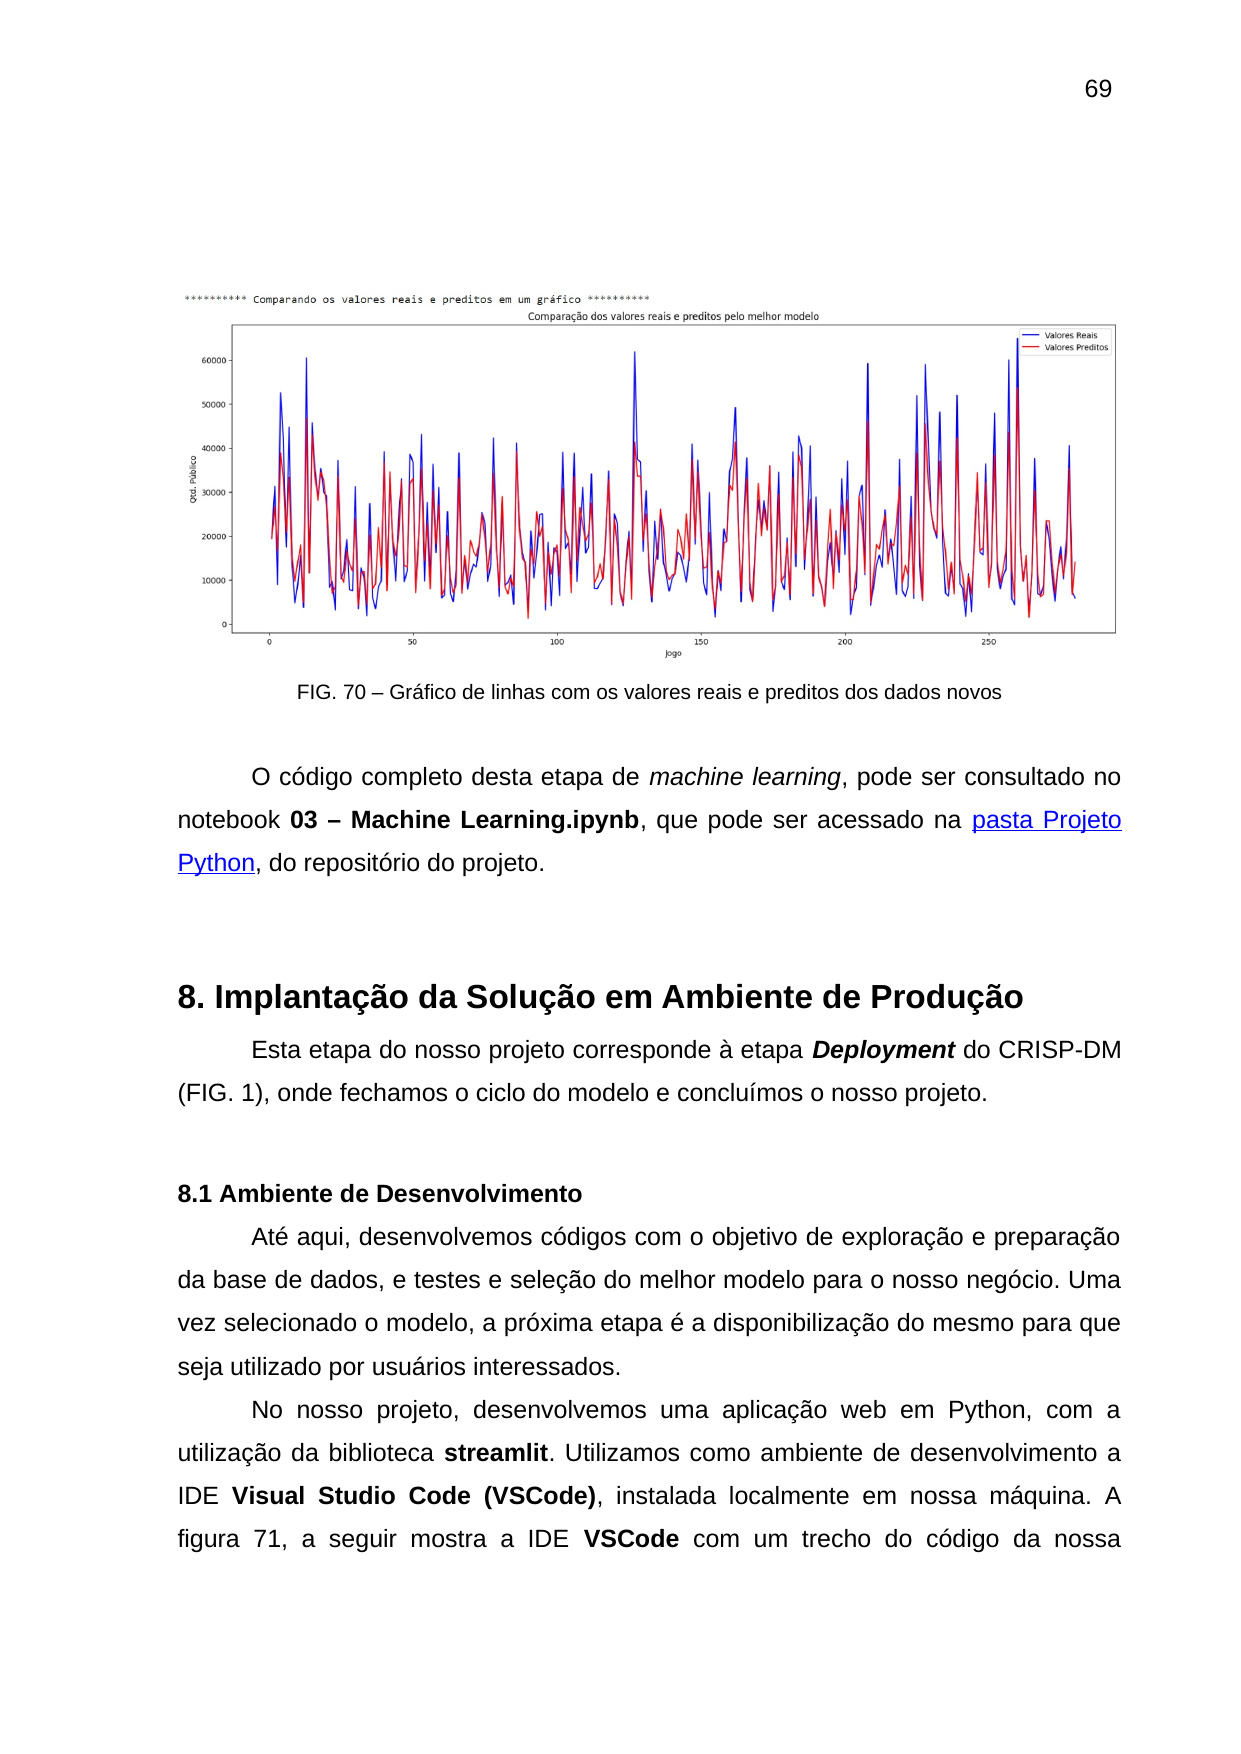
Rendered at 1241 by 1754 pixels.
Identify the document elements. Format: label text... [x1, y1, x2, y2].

subtitle 8. Implantação da Solução em Ambiente de Produção [177, 978, 1122, 1016]
picture [177, 289, 1120, 662]
subtitle 8.1 Ambiente de Desenvolvimento [177, 1179, 1122, 1208]
text FIG. 70 – Gráfico de linhas com os valores reais e preditos dos dados novos [177, 676, 1122, 704]
text O código completo desta etapa de machine learning, pode ser consultado no notebook 03 – Machine Learning.ipynb, que pode ser acessado na pasta Projeto Python, do repositório do projeto. [177, 762, 1122, 877]
text Esta etapa do nosso projeto corresponde à etapa Deployment do CRISP-DM (FIG. 1), onde fechamos o ciclo do modelo e concluímos o nosso projeto. [177, 1035, 1122, 1107]
text Até aqui, desenvolvemos códigos com o objetivo de exploração e preparação da base de dados, e testes e seleção do melhor modelo para o nosso negócio. Uma vez selecionado o modelo, a próxima etapa é a disponibilização do mesmo para que seja utilizado por usuários interessados. [177, 1222, 1122, 1380]
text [177, 1395, 1122, 1553]
